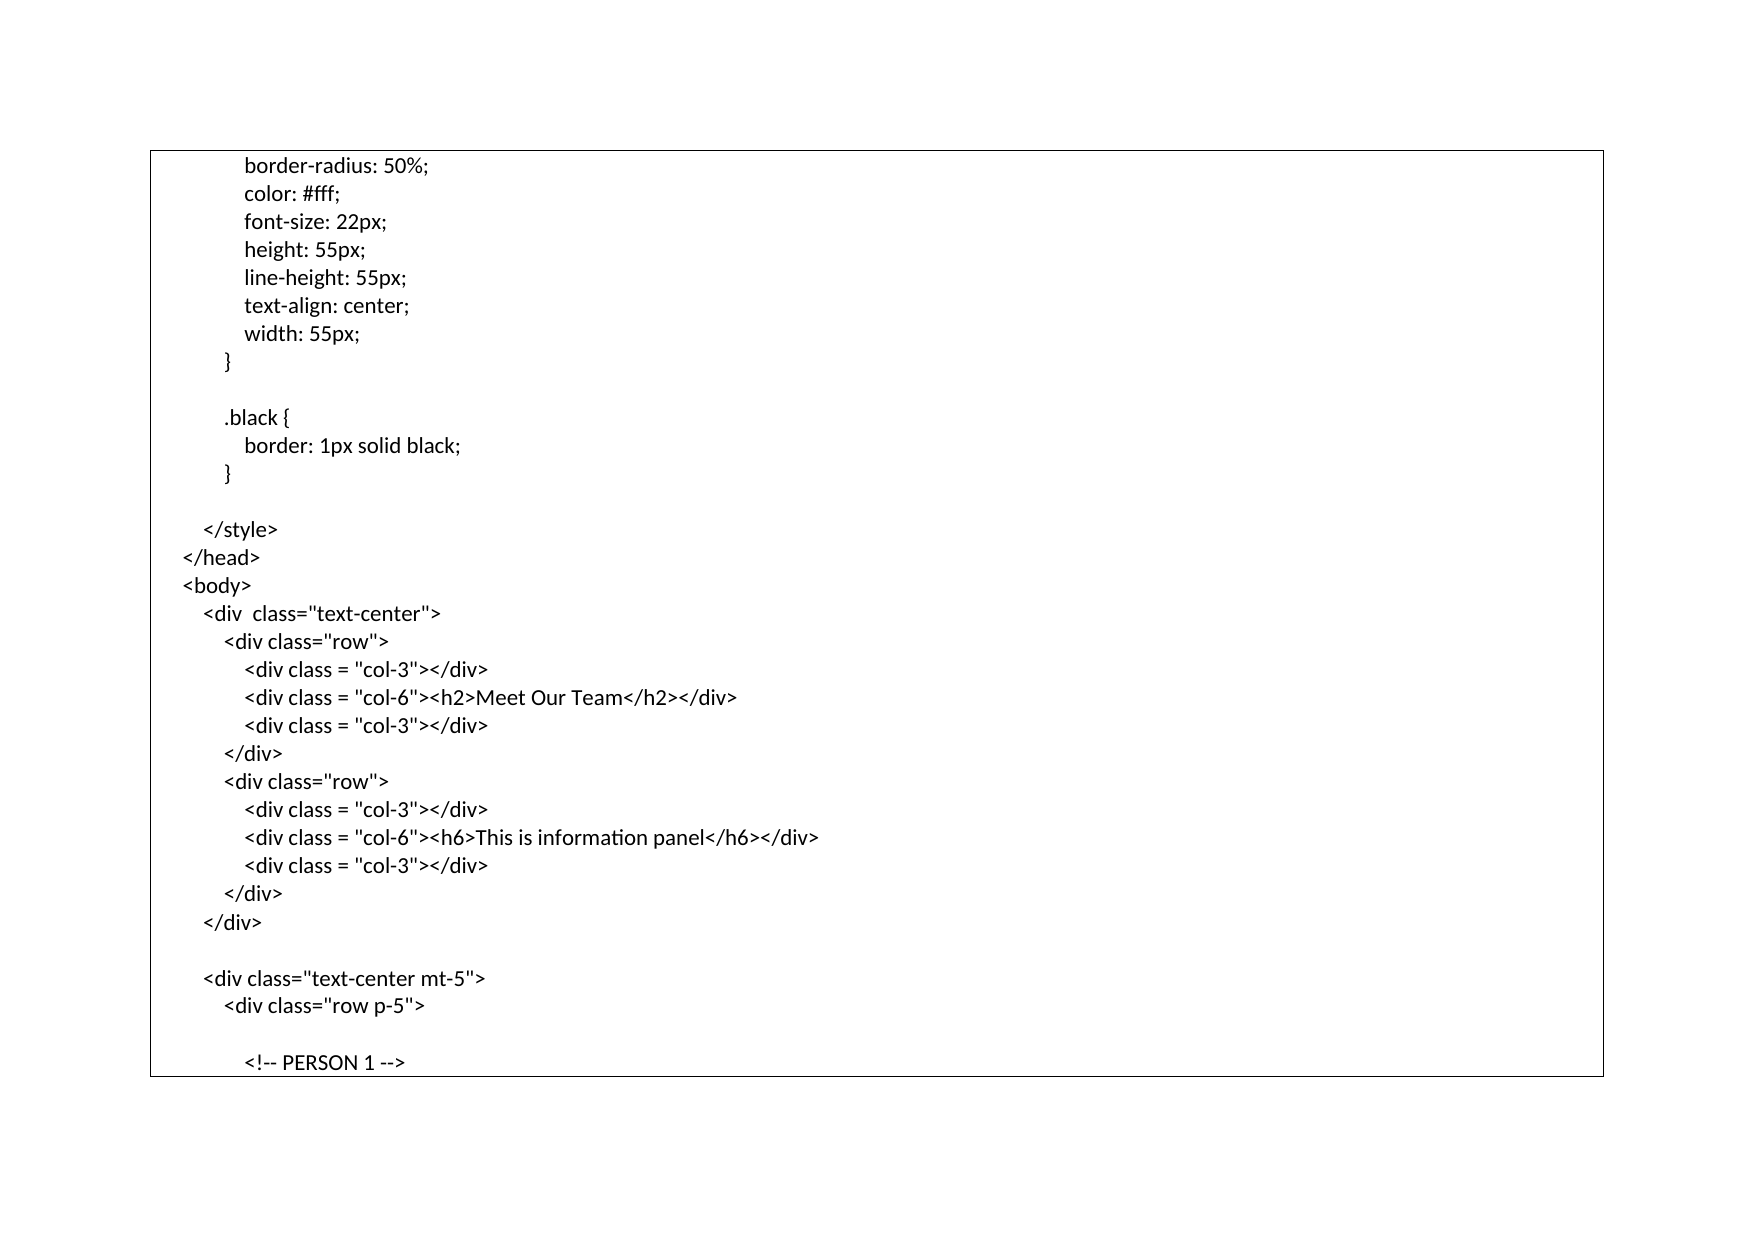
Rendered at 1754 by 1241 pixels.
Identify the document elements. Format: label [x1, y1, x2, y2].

table_header [151, 151, 1603, 1076]
